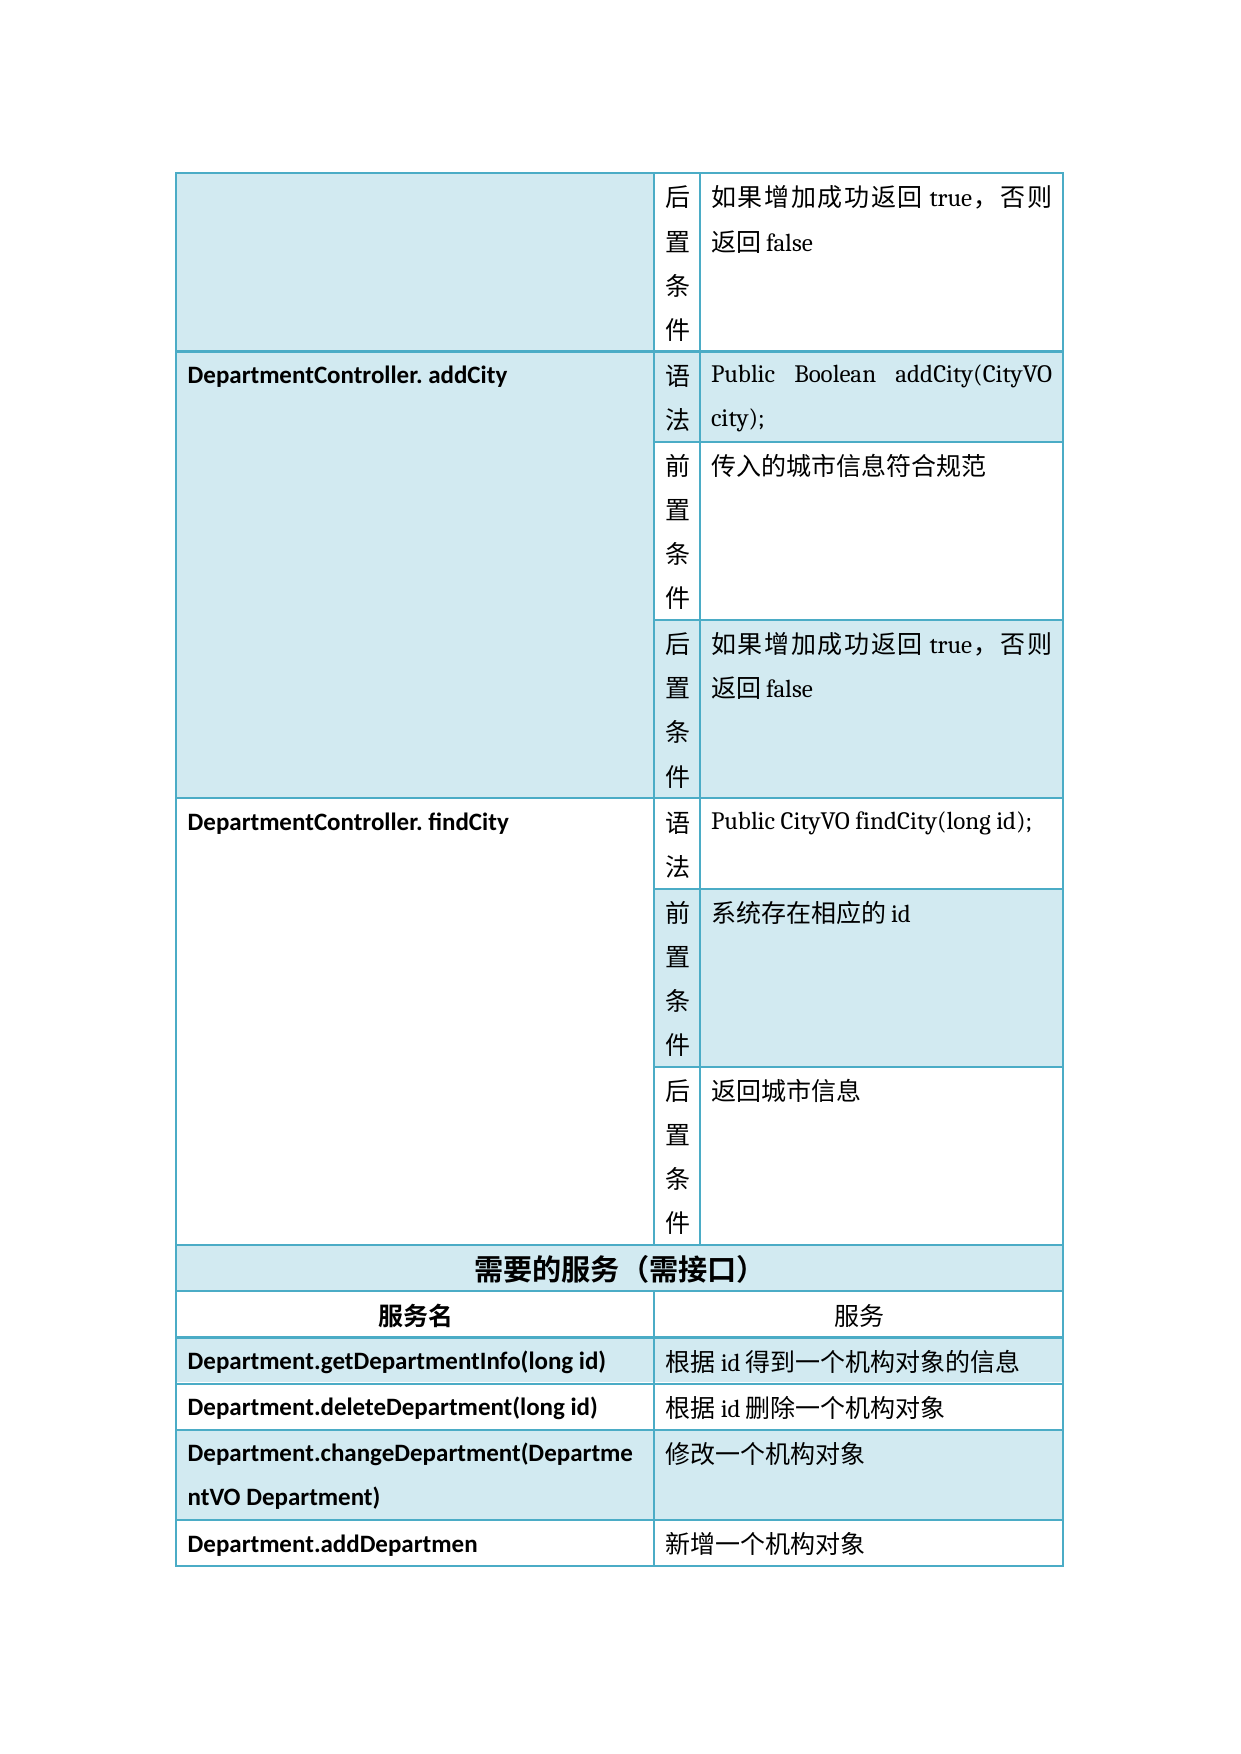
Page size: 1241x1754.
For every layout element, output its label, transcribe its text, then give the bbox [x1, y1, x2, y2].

table_cell 修改一个机构对象 [655, 1431, 1062, 1519]
table_cell DepartmentController. findCity [177, 799, 653, 1244]
table_cell 后置条件 [655, 174, 699, 350]
table_cell 服务名 [177, 1292, 653, 1336]
table_cell 服务 [655, 1292, 1062, 1336]
table_cell Department.deleteDepartment(long id) [177, 1385, 653, 1429]
table_cell DepartmentController. addCity [177, 353, 653, 797]
table_cell 传入的城市信息符合规范 [701, 443, 1062, 619]
table_cell 后置条件 [655, 621, 699, 797]
table_cell 系统存在相应的id [701, 890, 1062, 1066]
table_cell 前置条件 [655, 890, 699, 1066]
table_cell 语法 [655, 799, 699, 887]
table_cell 如果增加成功返回true，否则返回false [701, 621, 1062, 797]
table_cell Public CityVO findCity(long id); [701, 799, 1062, 887]
table_cell 根据id得到一个机构对象的信息 [655, 1339, 1062, 1382]
table_cell 前置条件 [655, 443, 699, 619]
table_cell 后置条件 [655, 1068, 699, 1244]
table_cell 需要的服务（需接口） [177, 1246, 1062, 1290]
table_cell 新增一个机构对象 [655, 1521, 1062, 1565]
table_cell 语法 [655, 353, 699, 441]
table_cell 如果增加成功返回true，否则返回false [701, 174, 1062, 350]
table_cell Department.changeDepartment(DepartmentVO Department) [177, 1431, 653, 1519]
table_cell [177, 1521, 653, 1565]
table_cell Public Boolean addCity(CityVO city); [701, 353, 1062, 441]
table_cell 返回城市信息 [701, 1068, 1062, 1244]
table_cell Department.getDepartmentInfo(long id) [177, 1339, 653, 1382]
table_cell 根据id删除一个机构对象 [655, 1385, 1062, 1429]
